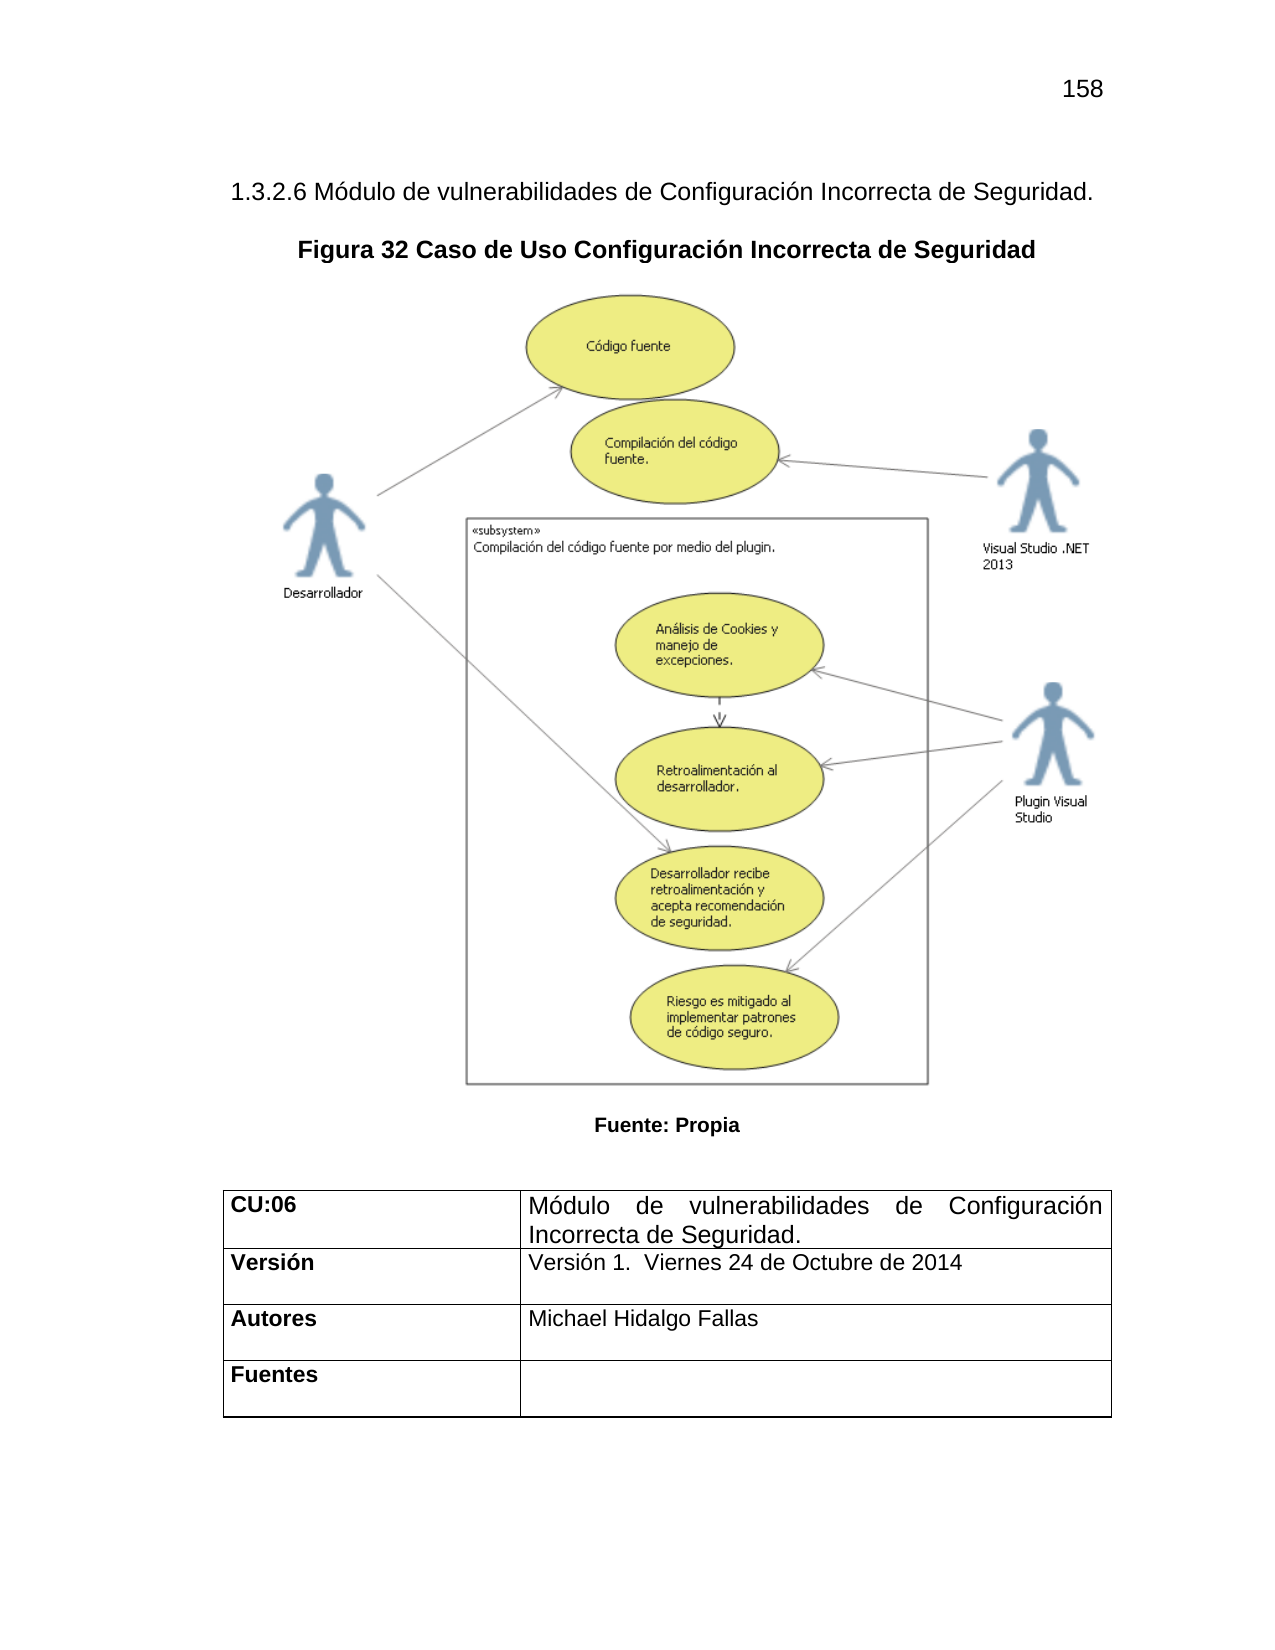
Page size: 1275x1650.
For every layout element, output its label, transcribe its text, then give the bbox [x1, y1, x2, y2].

table_cell [521, 1361, 1111, 1416]
table_cell Versión 1. Viernes 24 de Octubre de 2014 [521, 1249, 1111, 1304]
table_cell Michael Hidalgo Fallas [521, 1305, 1111, 1360]
text 1.3.2.6 Módulo de vulnerabilidades de Configuración Incorrecta de Seguridad. [230, 177, 1104, 206]
table_cell Autores [224, 1305, 520, 1360]
subtitle Fuente: Propia [230, 1113, 1104, 1137]
table_header Módulo de vulnerabilidades de Configuración Incorrecta de Seguridad. [521, 1191, 1111, 1248]
table_cell Versión [224, 1249, 520, 1304]
table_cell Fuentes [224, 1361, 520, 1416]
picture [230, 263, 1104, 1093]
text Figura 32 Caso de Uso Configuración Incorrecta de Seguridad [230, 235, 1104, 263]
table_header CU:06 [224, 1191, 520, 1248]
